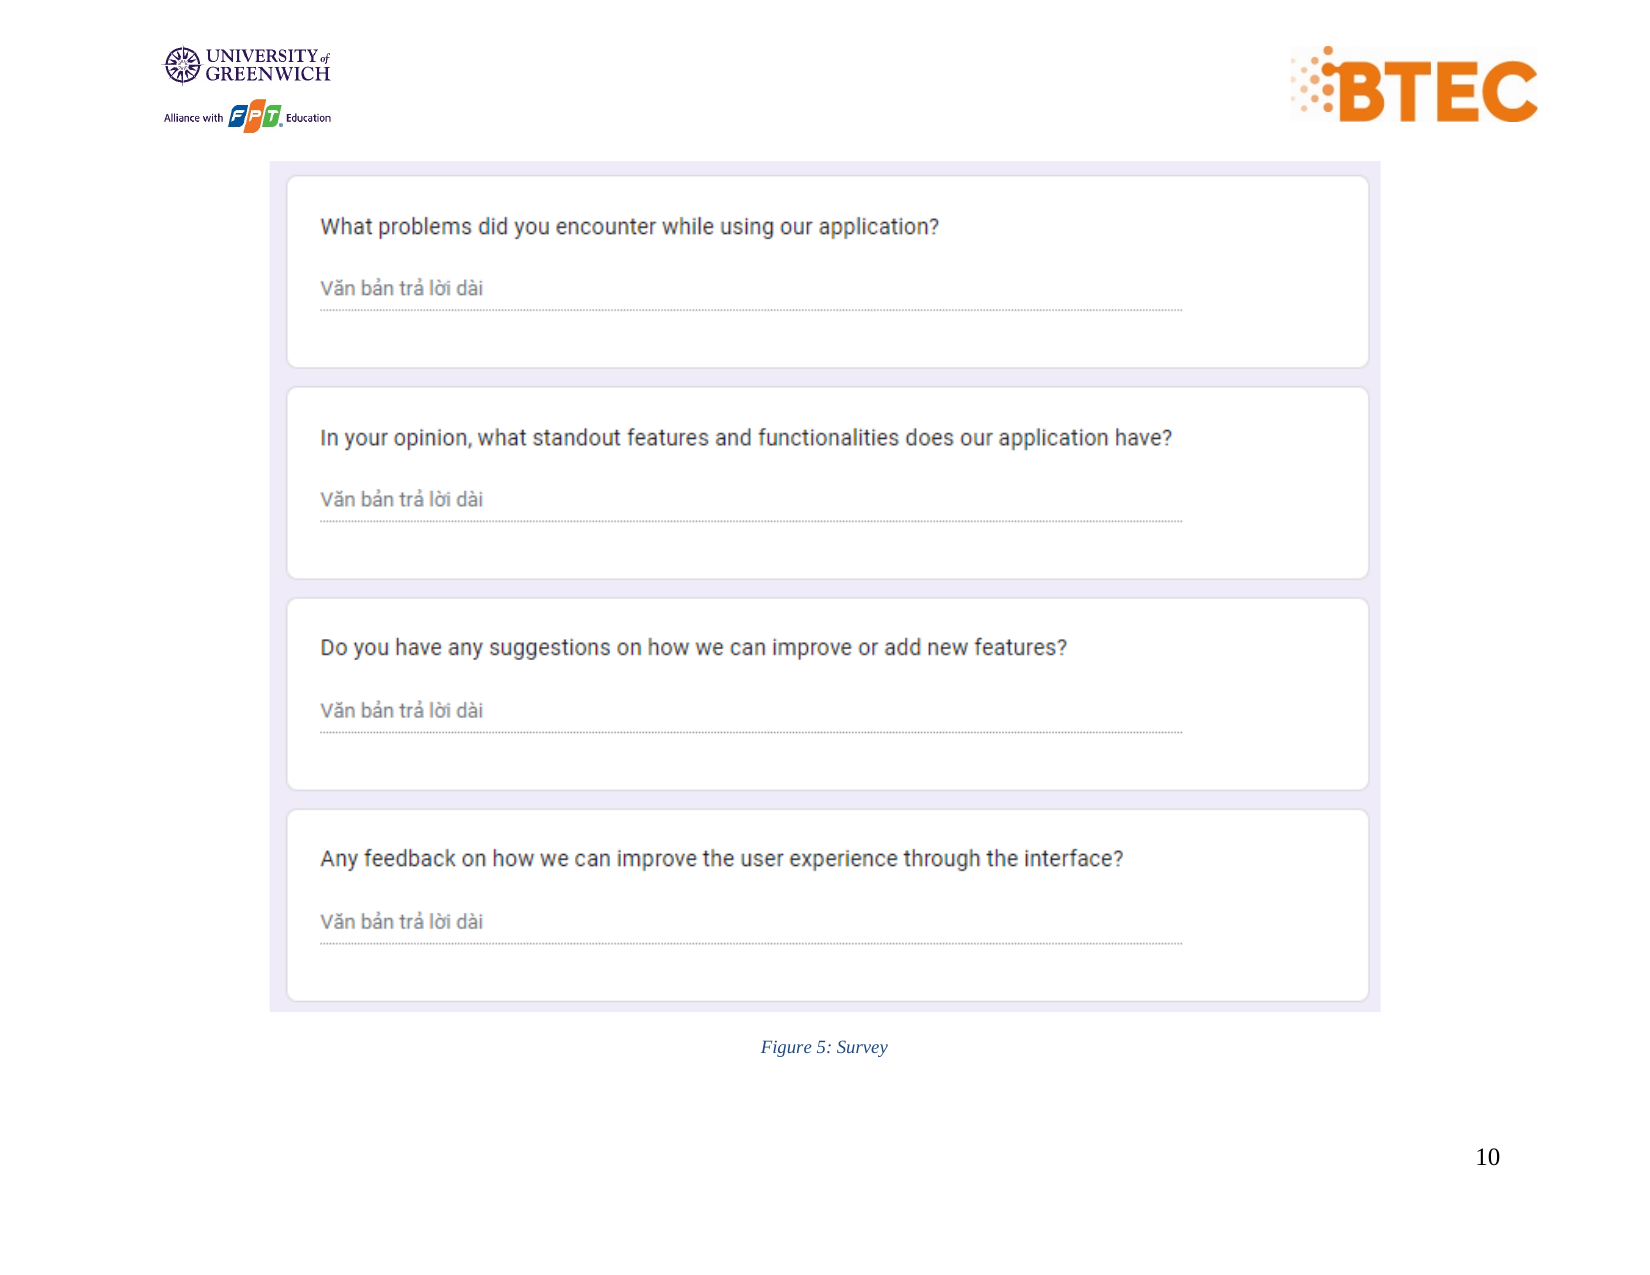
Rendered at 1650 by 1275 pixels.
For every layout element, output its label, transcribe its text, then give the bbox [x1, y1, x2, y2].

picture [1290, 46, 1538, 122]
text Figure 5: Survey [150, 1036, 1500, 1058]
picture [269, 161, 1381, 1012]
picture [150, 32, 343, 144]
